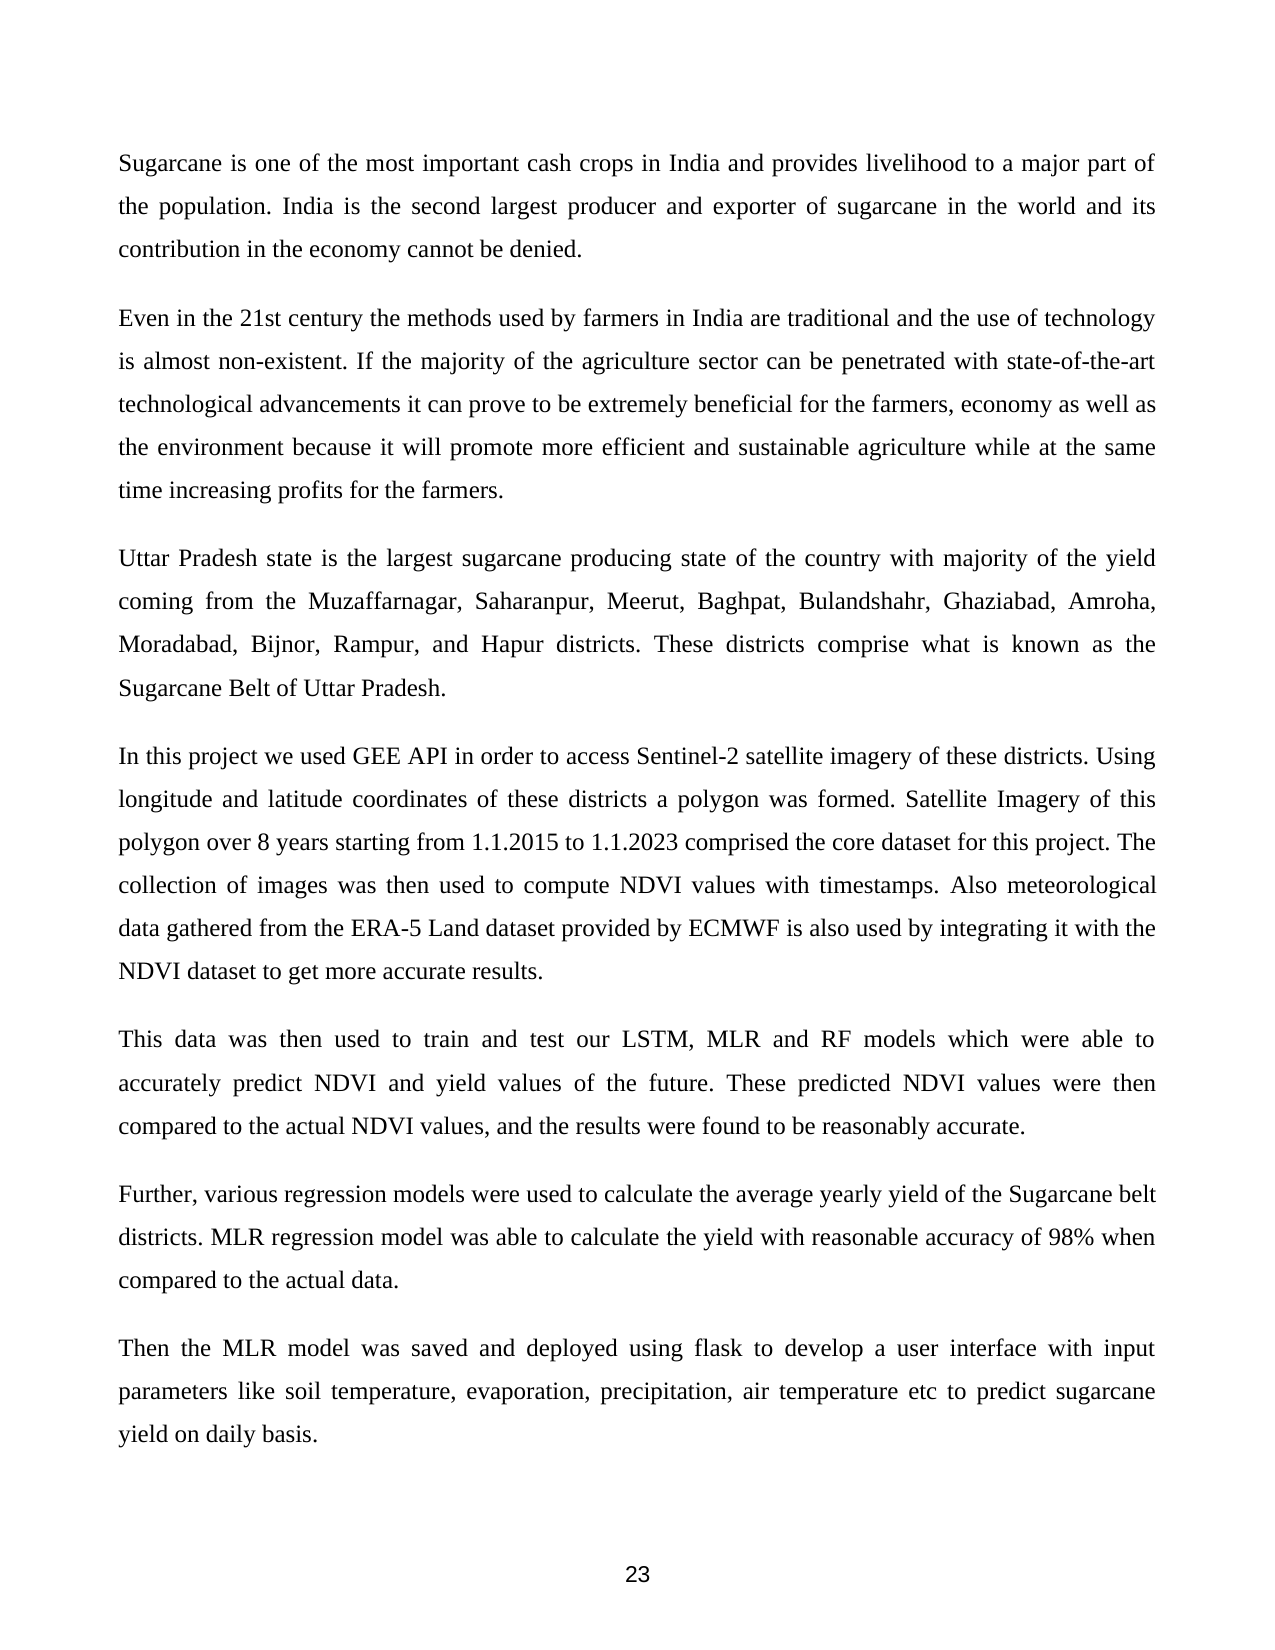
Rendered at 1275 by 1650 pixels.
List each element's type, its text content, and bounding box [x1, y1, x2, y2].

text Further, various regression models were used to calculate the average yearly yield of the Sugarcane belt districts. MLR regression model was able to calculate the yield with reasonable accuracy of 98% when compared to the actual data. [118, 1179, 1157, 1294]
text Even in the 21st century the methods used by farmers in India are traditional and the use of technology is almost non-existent. If the majority of the agriculture sector can be penetrated with state-of-the-art technological advancements it can prove to be extremely beneficial for the farmers, economy as well as the environment because it will promote more efficient and sustainable agriculture while at the same time increasing profits for the farmers. [118, 303, 1157, 504]
text In this project we used GEE API in order to access Sentinel-2 satellite imagery of these districts. Using longitude and latitude coordinates of these districts a polygon was formed. Satellite Imagery of this polygon over 8 years starting from 1.1.2015 to 1.1.2023 comprised the core dataset for this project. The collection of images was then used to compute NDVI values with timestamps. Also meteorological data gathered from the ERA-5 Land dataset provided by ECMWF is also used by integrating it with the NDVI dataset to get more accurate results. [118, 741, 1157, 985]
text Uttar Pradesh state is the largest sugarcane producing state of the country with majority of the yield coming from the Muzaffarnagar, Saharanpur, Meerut, Baghpat, Bulandshahr, Ghaziabad, Amroha, Moradabad, Bijnor, Rampur, and Hapur districts. These districts comprise what is known as the Sugarcane Belt of Uttar Pradesh. [118, 543, 1157, 701]
text Then the MLR model was saved and deployed using flask to develop a user interface with input parameters like soil temperature, evaporation, precipitation, air temperature etc to predict sugarcane yield on daily basis. [118, 1333, 1157, 1448]
text This data was then used to train and test our LSTM, MLR and RF models which were able to accurately predict NDVI and yield values of the future. These predicted NDVI values were then compared to the actual NDVI values, and the results were found to be reasonably accurate. [118, 1024, 1157, 1139]
text Sugarcane is one of the most important cash crops in India and provides livelihood to a major part of the population. India is the second largest producer and exporter of sugarcane in the world and its contribution in the economy cannot be denied. [118, 148, 1157, 263]
